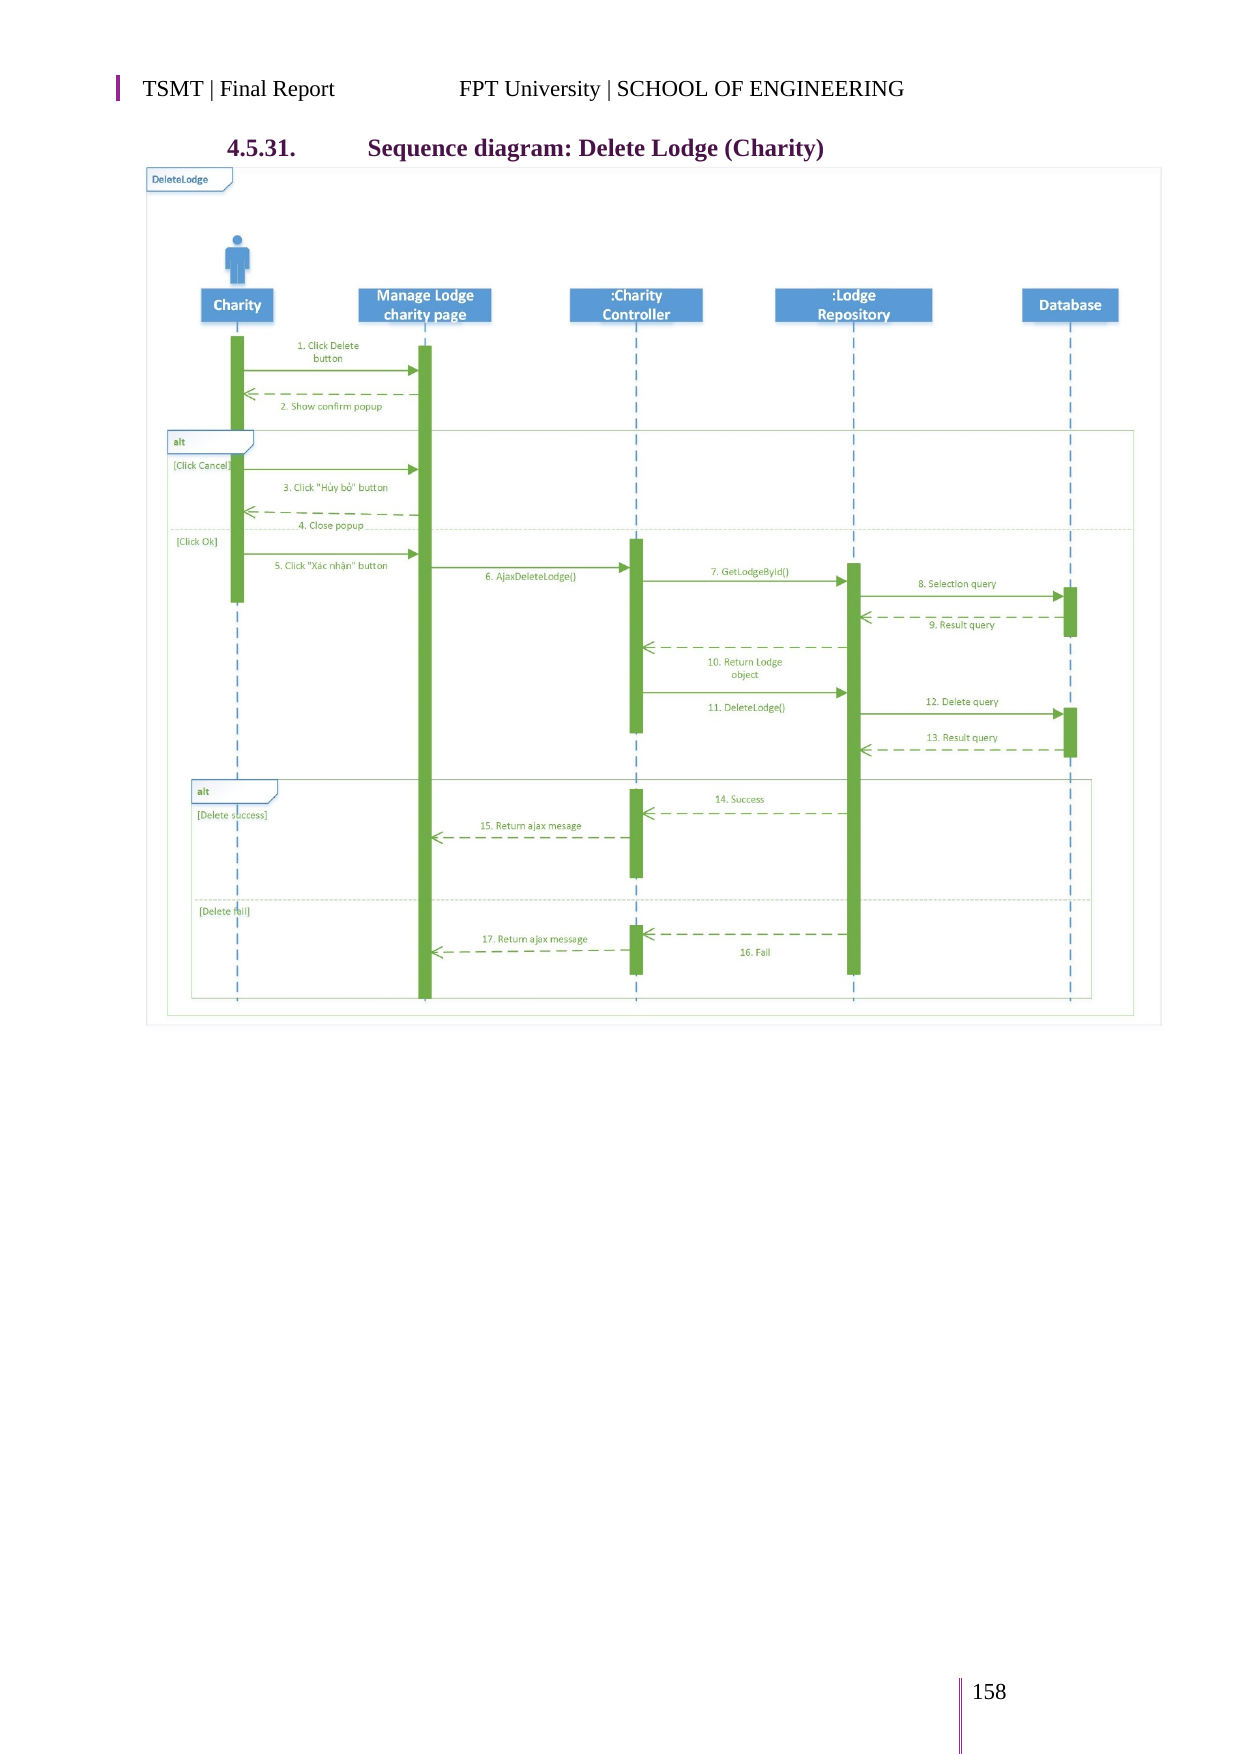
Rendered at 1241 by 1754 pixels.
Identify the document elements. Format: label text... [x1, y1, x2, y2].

subtitle Sequence diagram: Delete Lodge (Charity) [227, 133, 1165, 161]
picture [142, 165, 1166, 1032]
